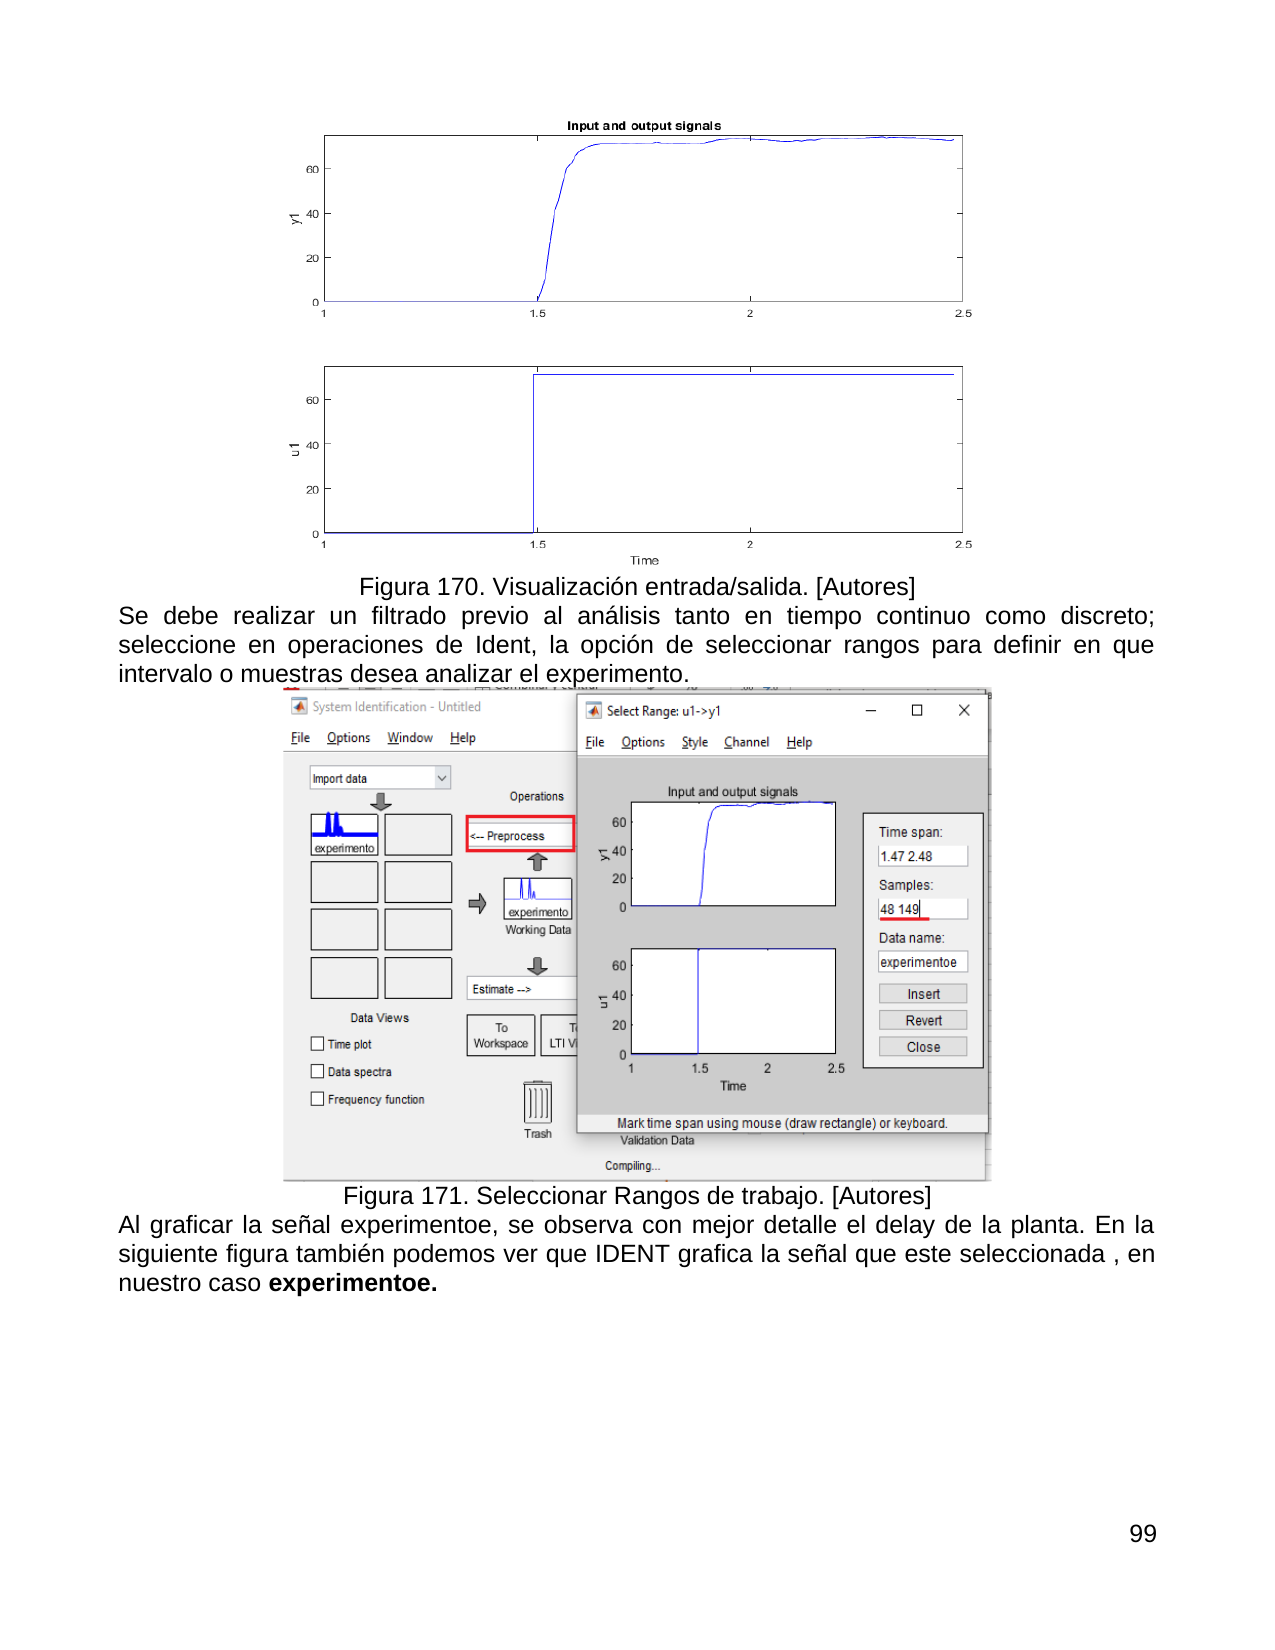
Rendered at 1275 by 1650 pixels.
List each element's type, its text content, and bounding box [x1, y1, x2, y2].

text Se debe realizar un filtrado previo al análisis tanto en tiempo continuo como discreto; seleccione en operaciones de Ident, la opción de seleccionar rangos para definir en que intervalo o muestras desea analizar el experimento. [118, 601, 1157, 687]
text Figura 171. Seleccionar Rangos de trabajo. [Autores] [118, 1181, 1157, 1210]
text Figura 170. Visualización entrada/salida. [Autores] [118, 572, 1157, 601]
text Al graficar la señal experimentoe, se observa con mejor detalle el delay de la planta. En la siguiente figura también podemos ver que IDENT grafica la señal que este seleccionada , en nuestro caso experimentoe. [118, 1210, 1157, 1296]
picture [283, 118, 992, 573]
picture [283, 687, 992, 1182]
